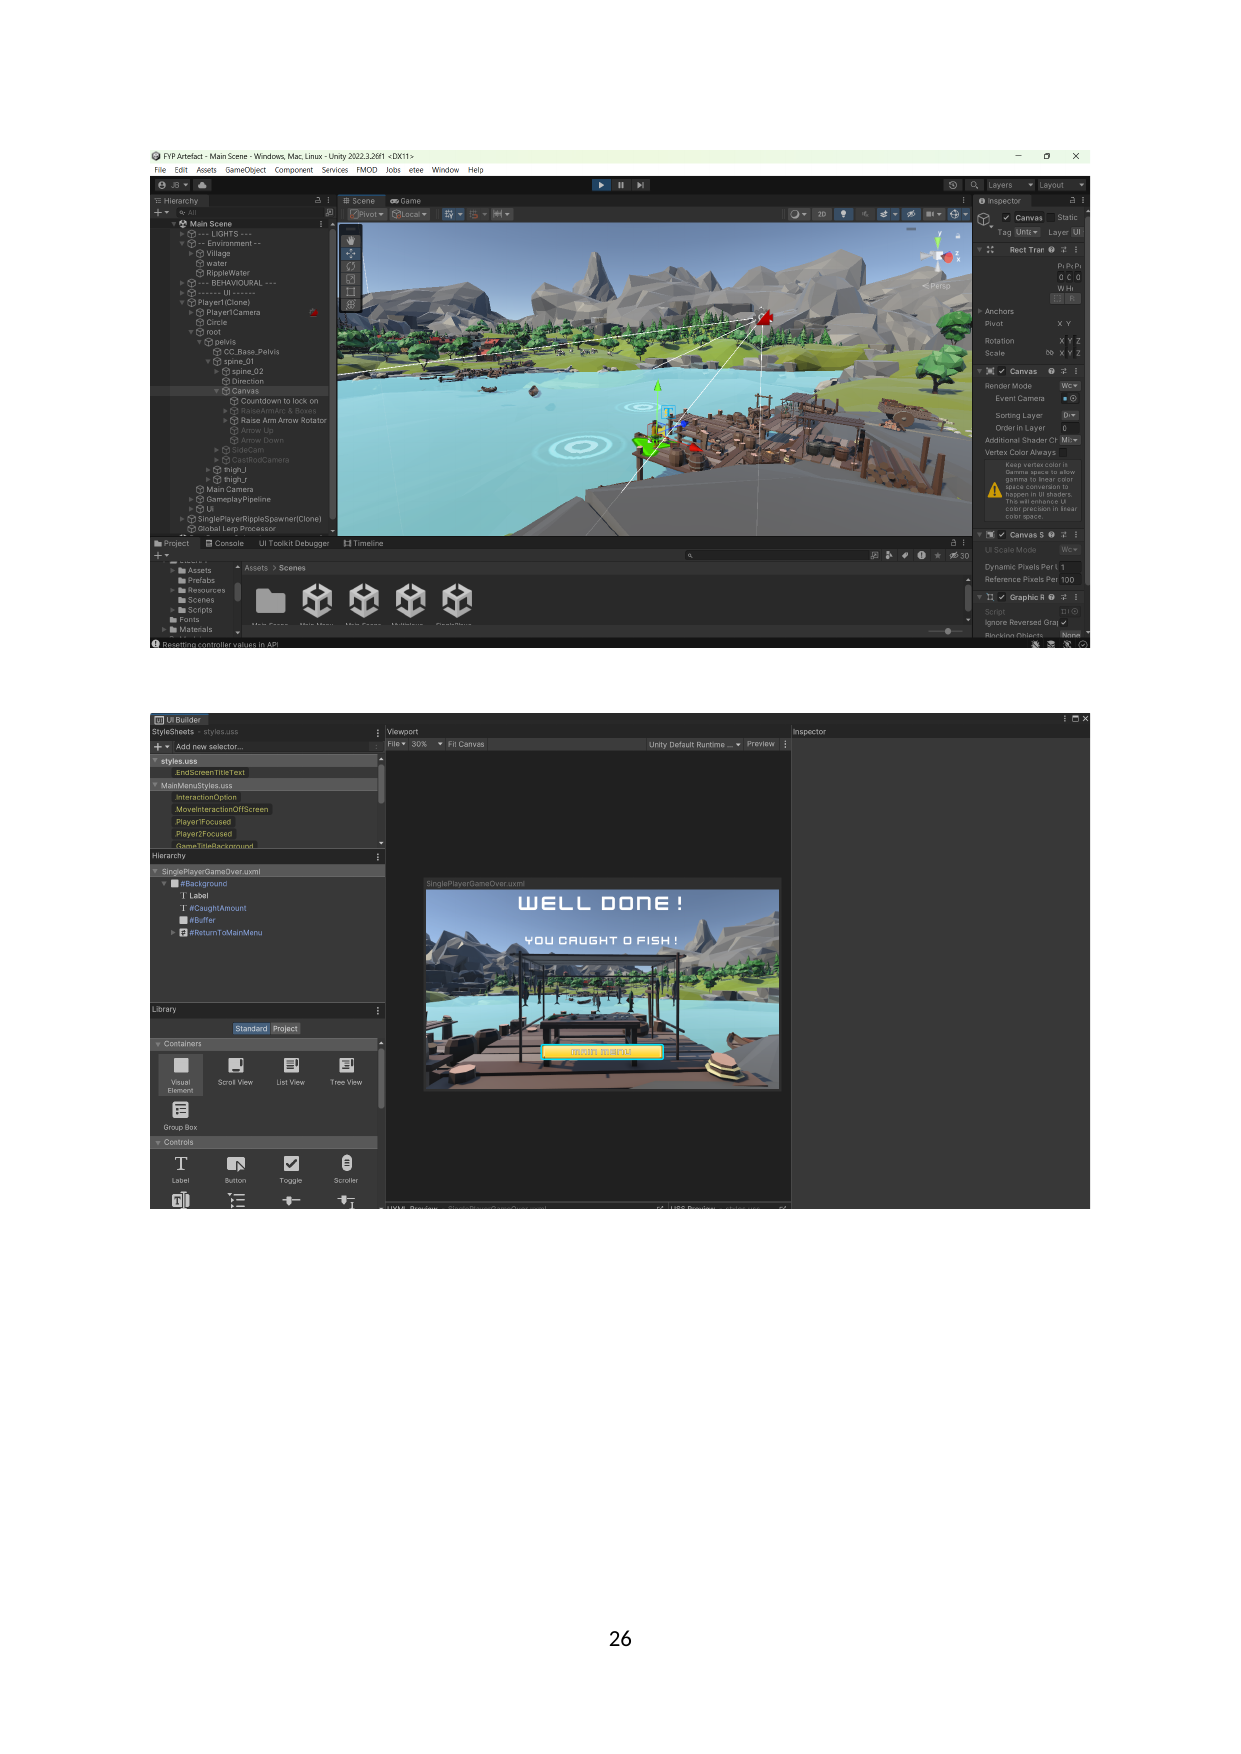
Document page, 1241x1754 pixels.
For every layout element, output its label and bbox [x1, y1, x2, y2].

picture [150, 150, 1091, 648]
picture [150, 713, 1091, 1209]
